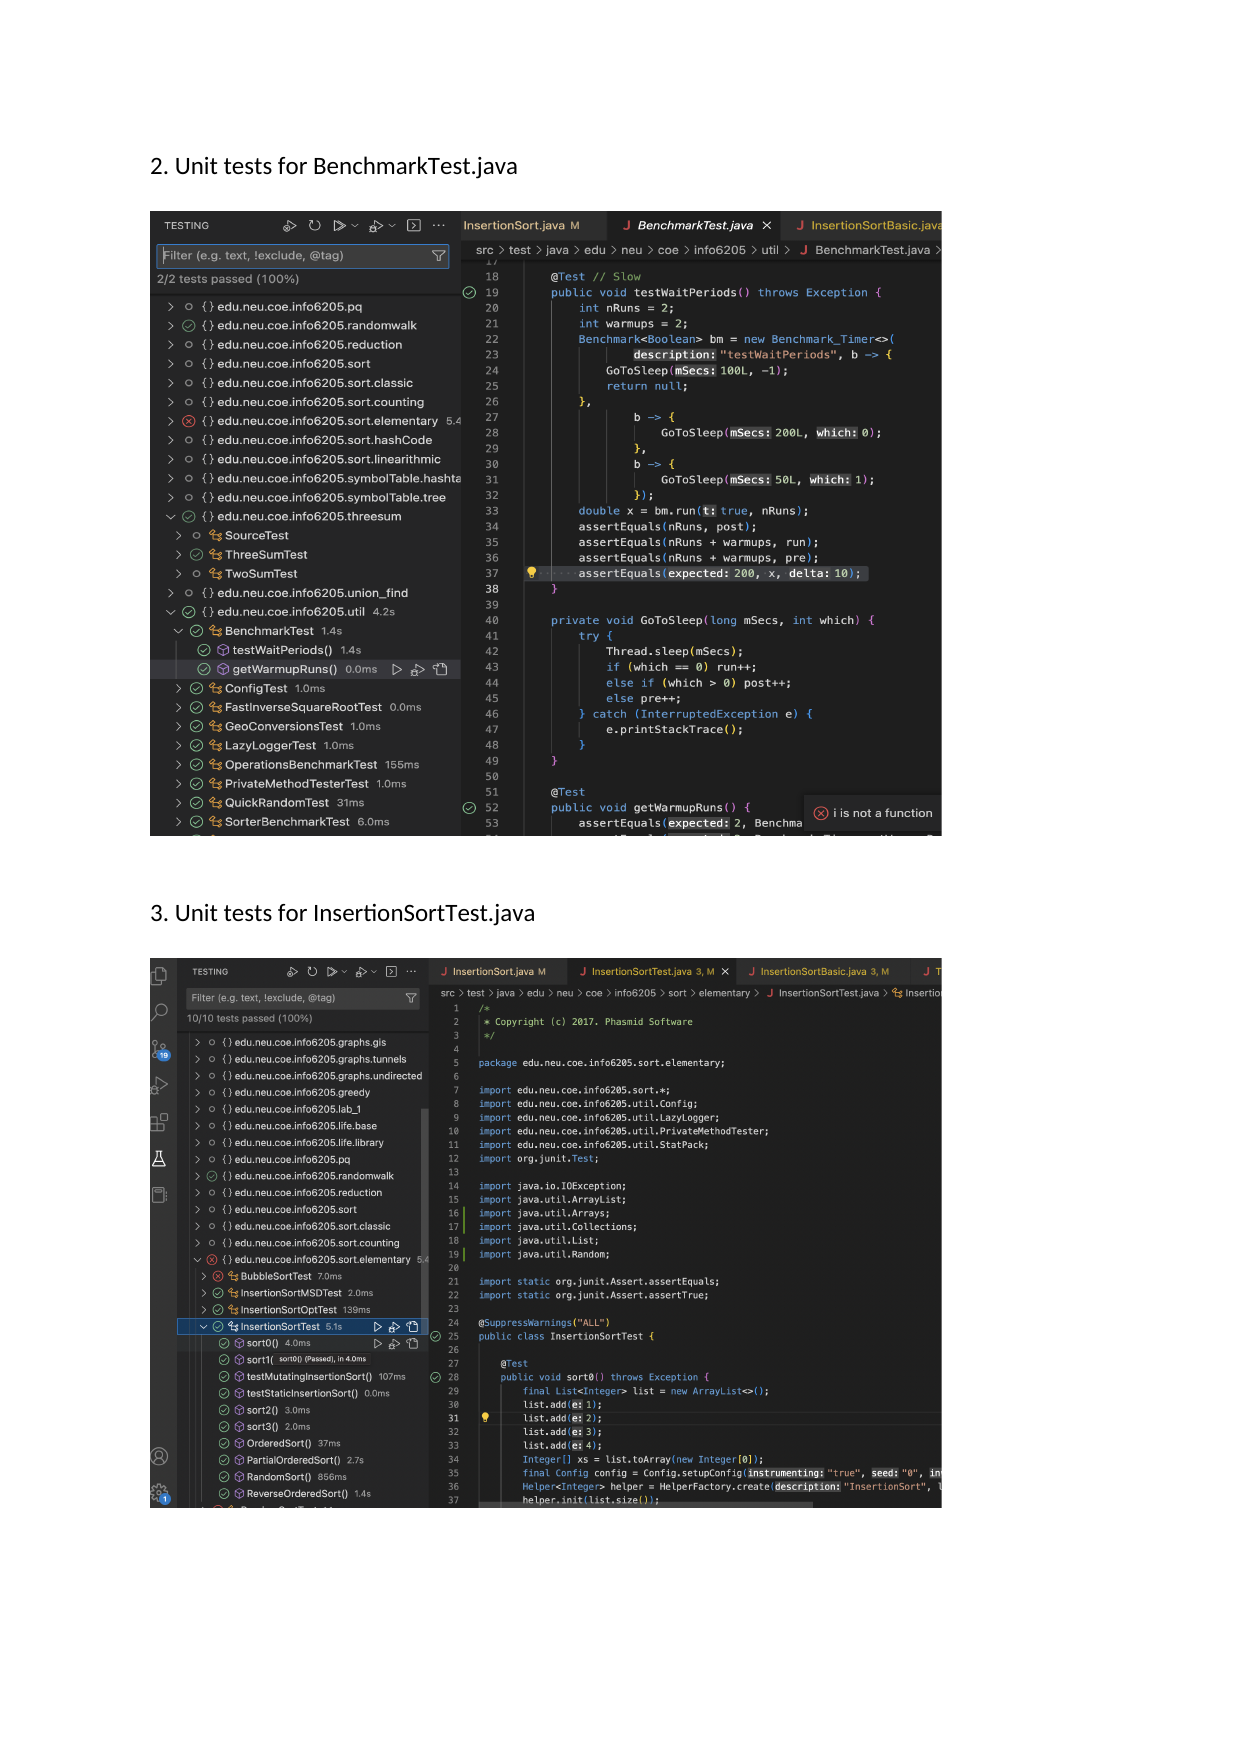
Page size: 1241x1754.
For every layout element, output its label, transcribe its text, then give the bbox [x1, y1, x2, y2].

text 2. Unit tests for BenchmarkTest.java [150, 211, 1090, 242]
picture [150, 272, 942, 897]
picture [150, 1019, 942, 1569]
text 3. Unit tests for InsertionSortTest.java [150, 958, 1090, 989]
